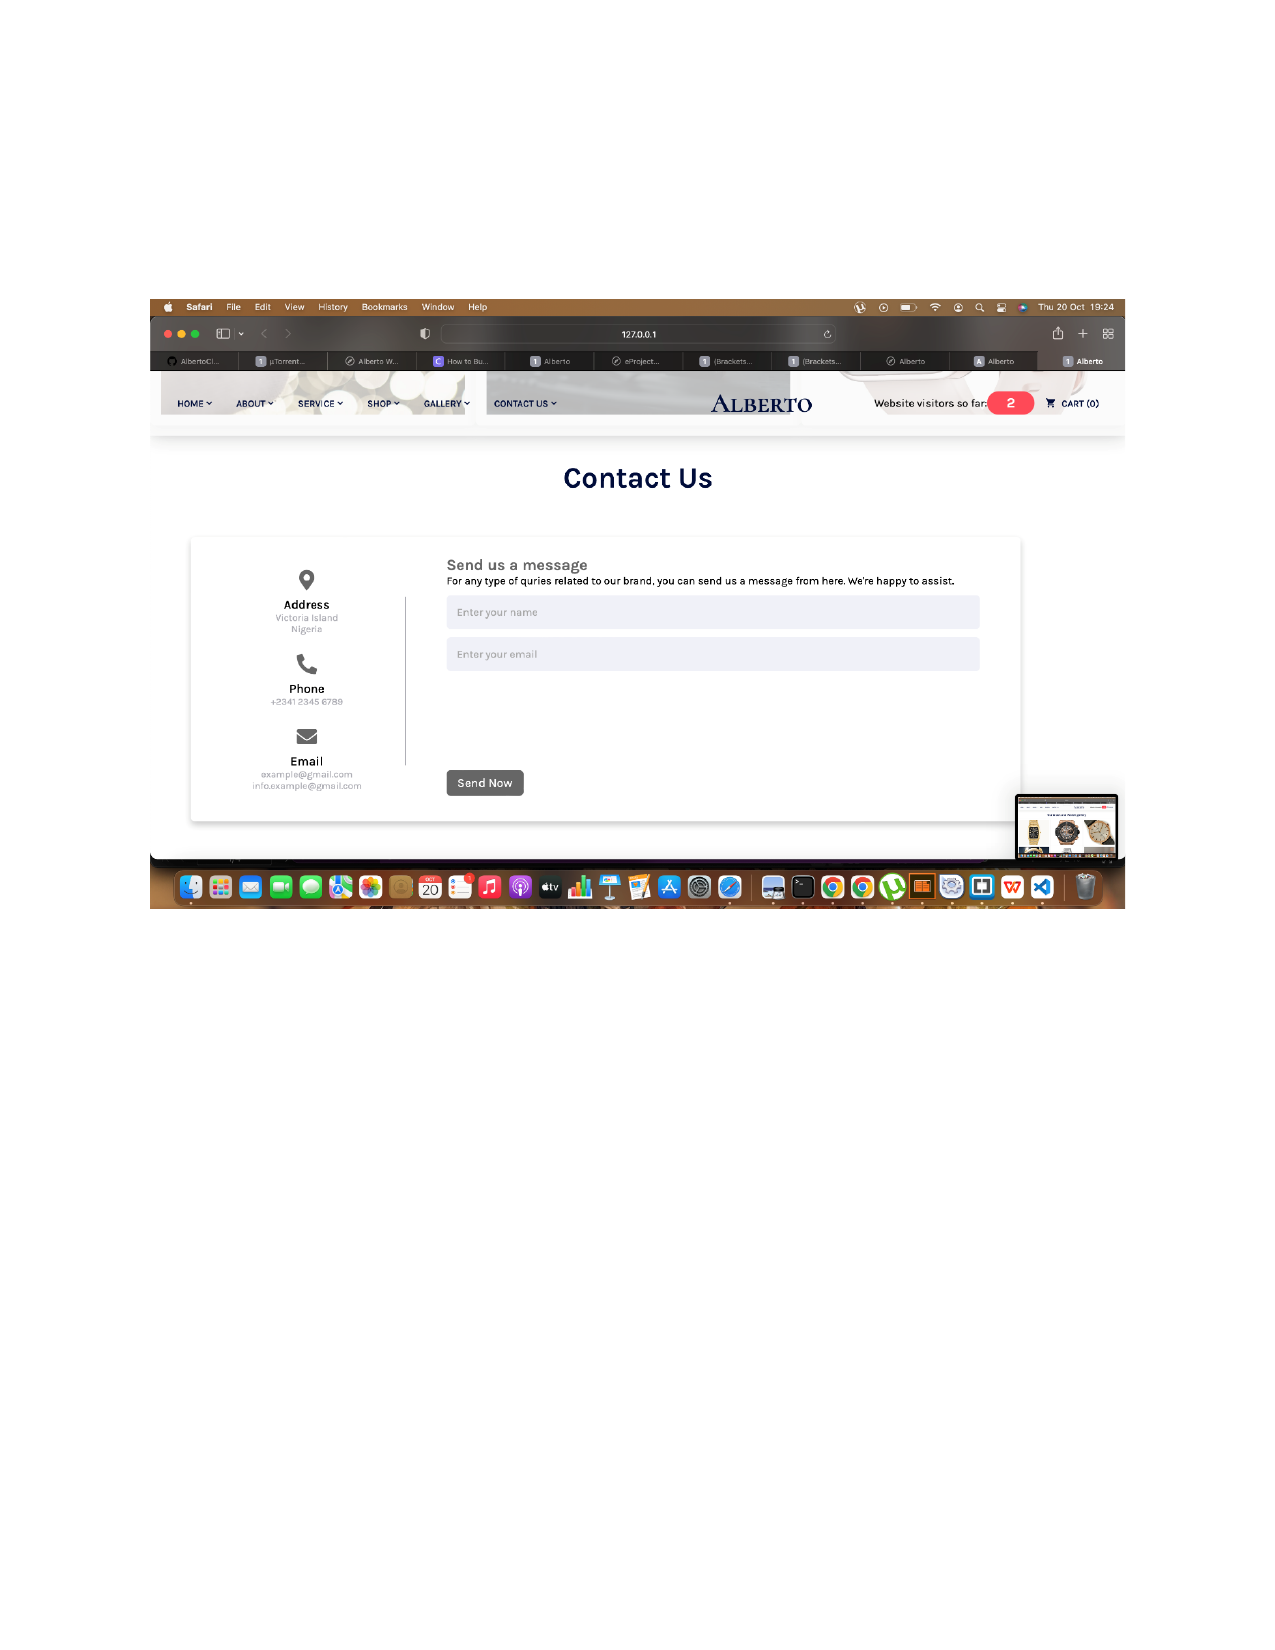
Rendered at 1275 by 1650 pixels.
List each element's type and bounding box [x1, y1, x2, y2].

picture [150, 299, 1125, 909]
